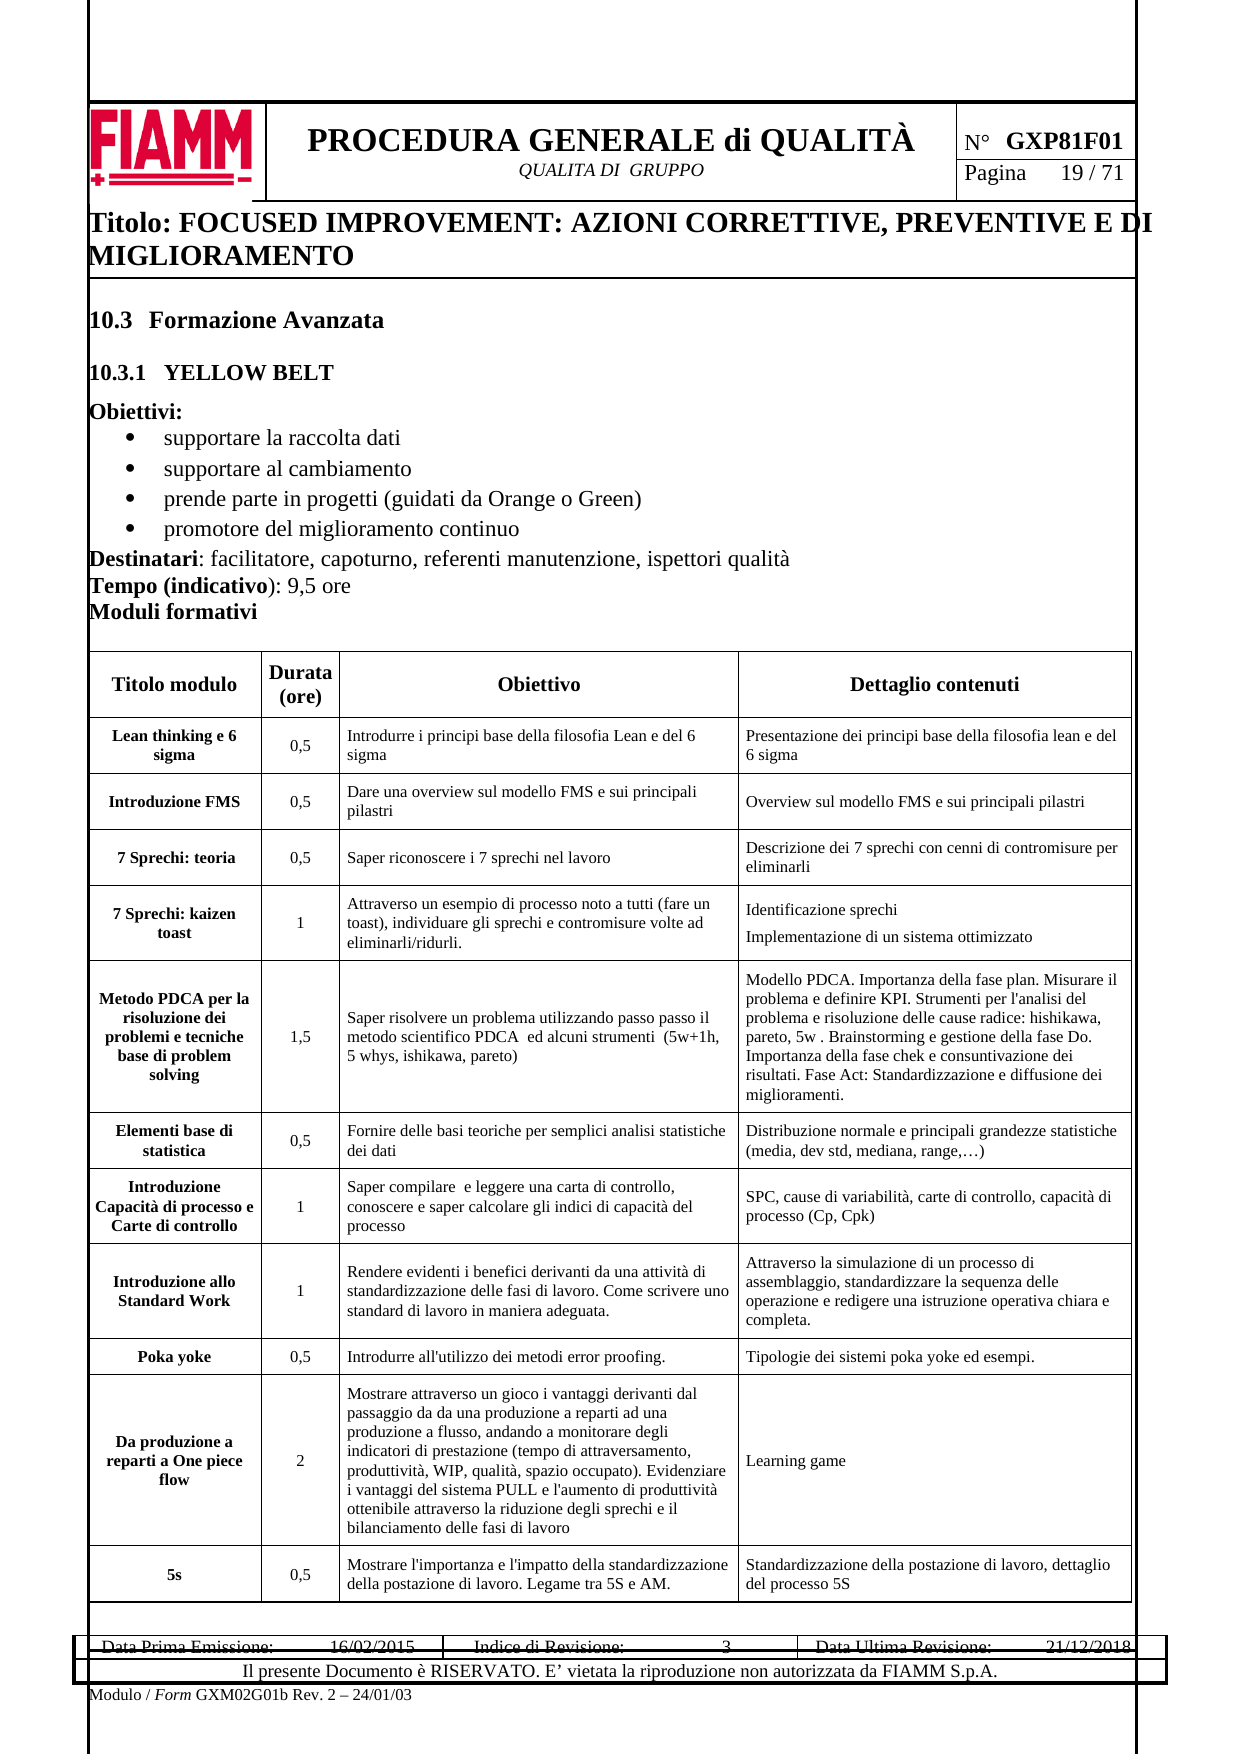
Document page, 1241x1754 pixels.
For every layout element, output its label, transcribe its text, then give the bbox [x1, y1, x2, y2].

list promotore del miglioramento continuo [126, 515, 1137, 541]
table_cell Standardizzazione della postazione di lavoro, dettaglio del processo 5S [739, 1546, 1131, 1601]
table_cell Dare una overview sul modello FMS e sui principali pilastri [340, 774, 738, 829]
table_cell Introdurre i principi base della filosofia Lean e del 6 sigma [340, 718, 738, 773]
table_header Durata (ore) [262, 652, 339, 717]
table_cell Attraverso un esempio di processo noto a tutti (fare un toast), individuare gli sprechi e contromisure volte ad eliminarli/ridurli. [340, 886, 738, 960]
table_cell Presentazione dei principi base della filosofia lean e del 6 sigma [739, 718, 1131, 773]
table_cell 0,5 [262, 774, 339, 829]
table_cell Mostrare attraverso un gioco i vantaggi derivanti dal passaggio da da una produzione a reparti ad una produzione a flusso, andando a monitorare degli indicatori di prestazione (tempo di attraversamento, produttività, WIP, qualità, spazio occupato). Evidenziare i vantaggi del sistema PULL e l'aumento di produttività ottenibile attraverso la riduzione degli sprechi e il bilanciamento delle fasi di lavoro [340, 1375, 738, 1545]
table_cell 1 [262, 1169, 339, 1243]
table_cell 7 Sprechi: teoria [88, 830, 261, 885]
table_cell 0,5 [262, 1113, 339, 1168]
table_cell SPC, cause di variabilità, carte di controllo, capacità di processo (Cp, Cpk) [739, 1169, 1131, 1243]
table_cell Fornire delle basi teoriche per semplici analisi statistiche dei dati [340, 1113, 738, 1168]
table_cell 1,5 [262, 961, 339, 1112]
table_cell Distribuzione normale e principali grandezze statistiche (media, dev std, mediana, range,…) [739, 1113, 1131, 1168]
table_cell Identificazione sprechi Implementazione di un sistema ottimizzato [739, 886, 1131, 960]
subtitle Formazione Avanzata [89, 306, 1137, 334]
table_cell Elementi base di statistica [88, 1113, 261, 1168]
table_cell Mostrare l'importanza e l'impatto della standardizzazione della postazione di lavoro. Legame tra 5S e AM. [340, 1546, 738, 1601]
text Tempo (indicativo): 9,5 ore [89, 572, 1137, 598]
table_cell Learning game [739, 1375, 1131, 1545]
table_cell Tipologie dei sistemi poka yoke ed esempi. [739, 1339, 1131, 1374]
table_cell 5s [88, 1546, 261, 1601]
table_cell 2 [262, 1375, 339, 1545]
table_header Titolo modulo [88, 652, 261, 717]
subtitle YELLOW BELT [89, 359, 1137, 386]
list prende parte in progetti (guidati da Orange o Green) [126, 485, 1137, 511]
table_cell Modello PDCA. Importanza della fase plan. Misurare il problema e definire KPI. Strumenti per l'analisi del problema e risoluzione delle cause radice: hishikawa, pareto, 5w . Brainstorming e gestione della fase Do. Importanza della fase chek e consuntivazione dei risultati. Fase Act: Standardizzazione e diffusione dei miglioramenti. [739, 961, 1131, 1112]
text Obiettivi: [89, 398, 1137, 424]
table_cell Da produzione a reparti a One piece flow [88, 1375, 261, 1545]
table_cell 7 Sprechi: kaizen toast [88, 886, 261, 960]
table_cell Attraverso la simulazione di un processo di assemblaggio, standardizzare la sequenza delle operazione e redigere una istruzione operativa chiara e completa. [739, 1244, 1131, 1337]
table_cell Lean thinking e 6 sigma [88, 718, 261, 773]
table_cell Descrizione dei 7 sprechi con cenni di contromisure per eliminarli [739, 830, 1131, 885]
table_cell Saper riconoscere i 7 sprechi nel lavoro [340, 830, 738, 885]
table_cell Saper compilare e leggere una carta di controllo, conoscere e saper calcolare gli indici di capacità del processo [340, 1169, 738, 1243]
table_cell 1 [262, 886, 339, 960]
table_cell Overview sul modello FMS e sui principali pilastri [739, 774, 1131, 829]
table_cell 0,5 [262, 1546, 339, 1601]
table_cell Introduzione Capacità di processo e Carte di controllo [88, 1169, 261, 1243]
table_cell Introdurre all'utilizzo dei metodi error proofing. [340, 1339, 738, 1374]
table_cell Introduzione allo Standard Work [88, 1244, 261, 1337]
table_cell 0,5 [262, 718, 339, 773]
table_cell Rendere evidenti i benefici derivanti da una attività di standardizzazione delle fasi di lavoro. Come scrivere uno standard di lavoro in maniera adeguata. [340, 1244, 738, 1337]
list supportare la raccolta dati [126, 424, 1137, 451]
table_header Dettaglio contenuti [739, 652, 1131, 717]
picture [89, 108, 253, 204]
table_cell Saper risolvere un problema utilizzando passo passo il metodo scientifico PDCA ed alcuni strumenti (5w+1h, 5 whys, ishikawa, pareto) [340, 961, 738, 1112]
table_cell Metodo PDCA per la risoluzione dei problemi e tecniche base di problem solving [88, 961, 261, 1112]
text Destinatari: facilitatore, capoturno, referenti manutenzione, ispettori qualità [89, 545, 1137, 572]
table_cell Poka yoke [88, 1339, 261, 1374]
table_cell Introduzione FMS [88, 774, 261, 829]
table_cell 1 [262, 1244, 339, 1337]
text Moduli formativi [89, 598, 1137, 624]
list supportare al cambiamento [126, 455, 1137, 481]
table_cell 0,5 [262, 1339, 339, 1374]
table_cell 0,5 [262, 830, 339, 885]
table_header Obiettivo [340, 652, 738, 717]
